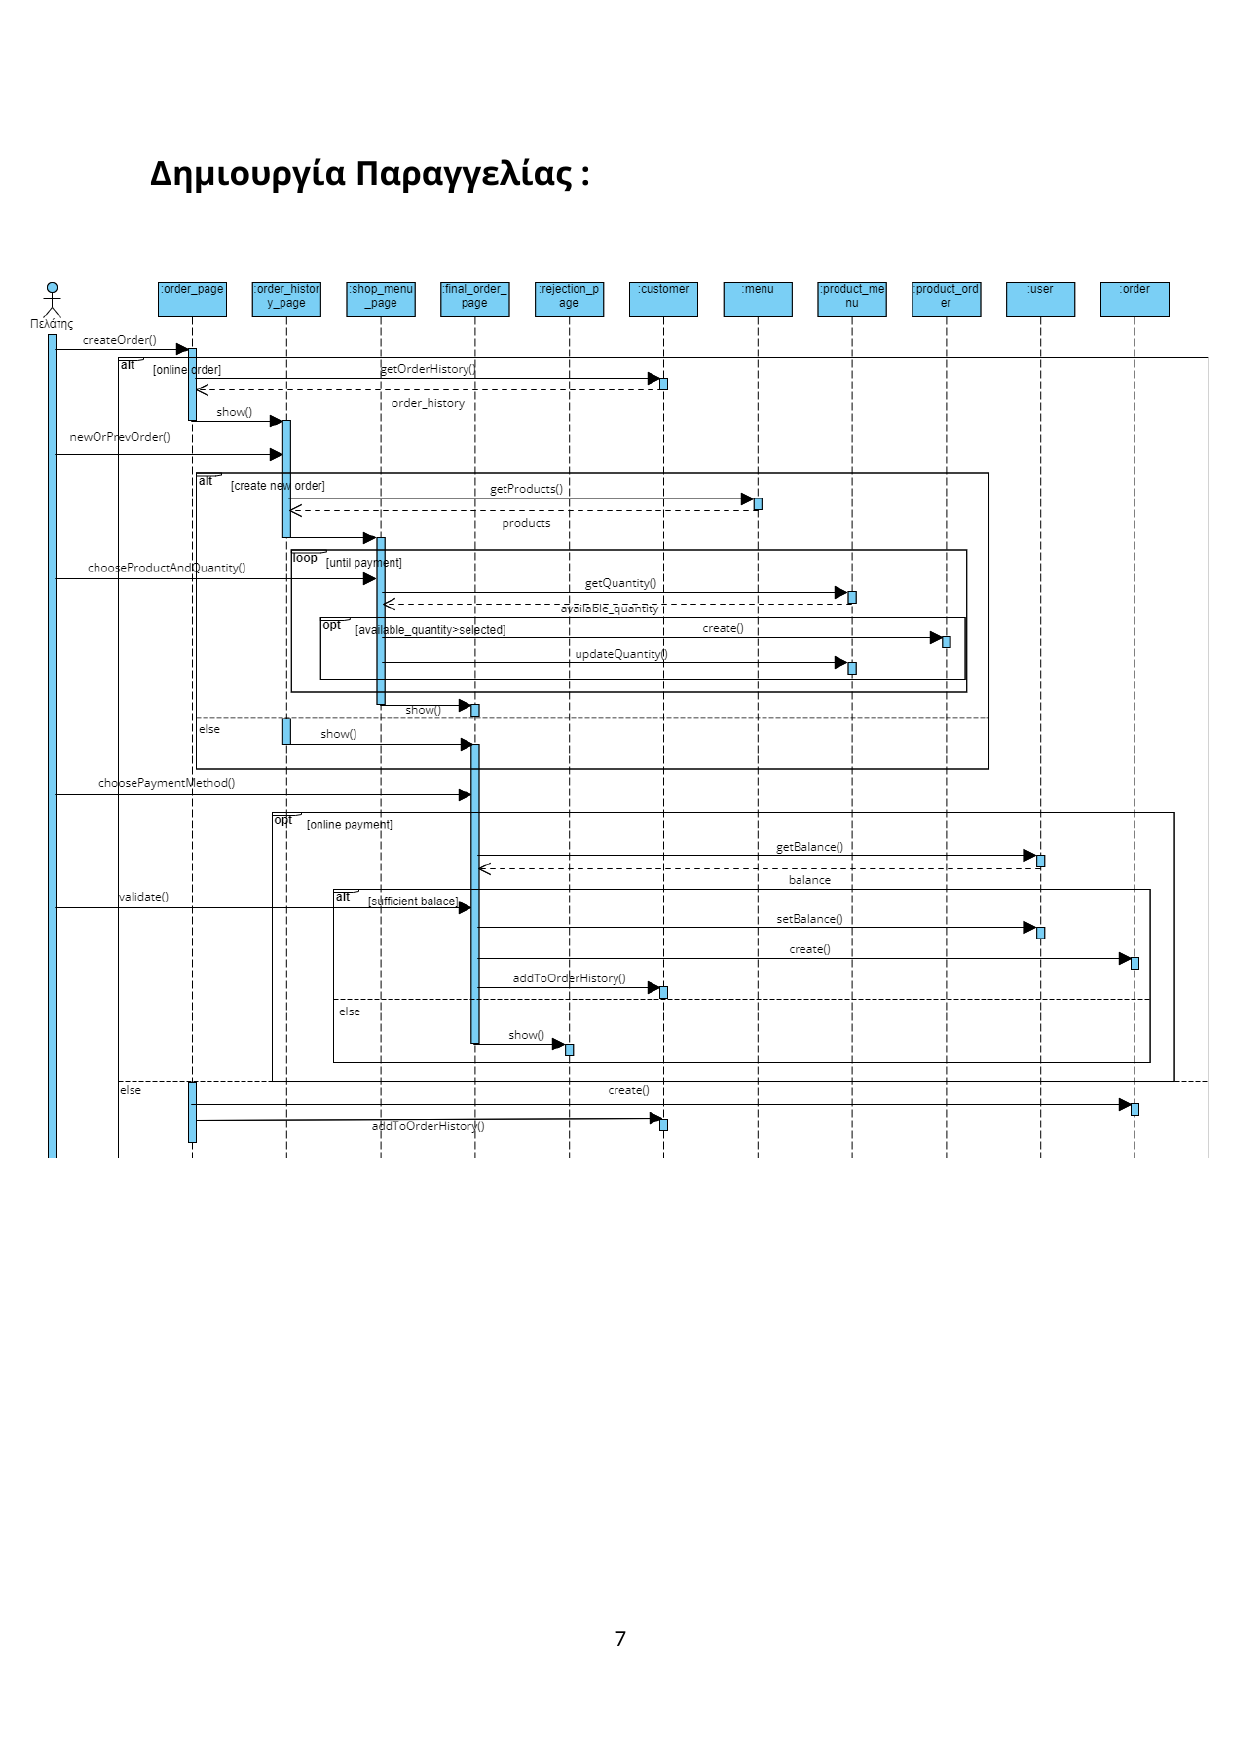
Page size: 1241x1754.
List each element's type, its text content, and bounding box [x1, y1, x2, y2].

text Δημιουργία Παραγγελίας : [150, 150, 1090, 195]
picture [22, 242, 1209, 1158]
